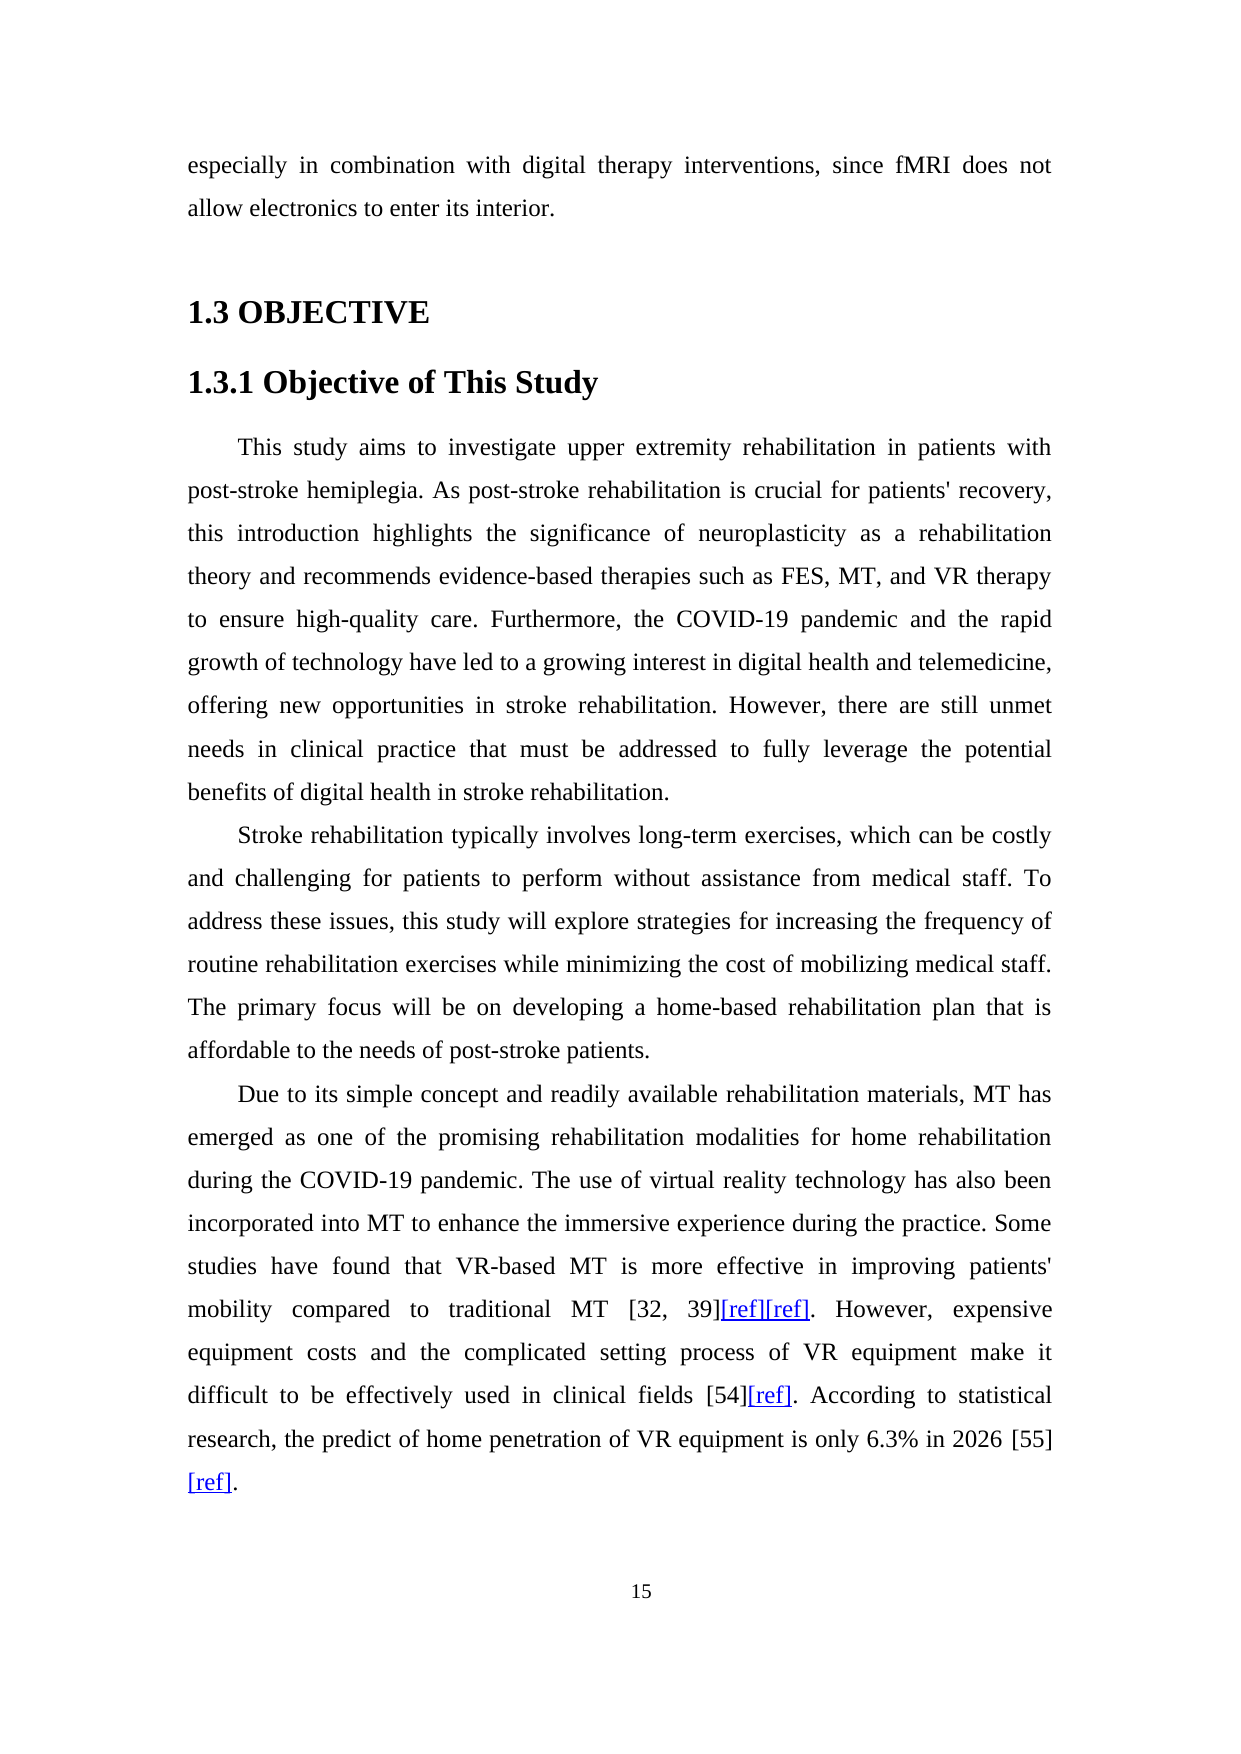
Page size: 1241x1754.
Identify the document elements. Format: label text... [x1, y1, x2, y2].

text This study aims to investigate upper extremity rehabilitation in patients with post-stroke hemiplegia. As post-stroke rehabilitation is crucial for patients' recovery, this introduction highlights the significance of neuroplasticity as a rehabilitation theory and recommends evidence-based therapies such as FES, MT, and VR therapy to ensure high-quality care. Furthermore, the COVID-19 pandemic and the rapid growth of technology have led to a growing interest in digital health and telemedicine, offering new opportunities in stroke rehabilitation. However, there are still unmet needs in clinical practice that must be addressed to fully leverage the potential benefits of digital health in stroke rehabilitation. [187, 432, 1053, 806]
text Stroke rehabilitation typically involves long-term exercises, which can be costly and challenging for patients to perform without assistance from medical staff. To address these issues, this study will explore strategies for increasing the frequency of routine rehabilitation exercises while minimizing the cost of mobilizing medical staff. The primary focus will be on developing a home-based rehabilitation plan that is affordable to the needs of post-stroke patients. [187, 820, 1053, 1064]
subtitle 1.3 OBJECTIVE [187, 292, 1053, 330]
subtitle 1.3.1 Objective of This Study [187, 362, 1053, 400]
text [187, 150, 1053, 222]
text Due to its simple concept and readily available rehabilitation materials, MT has emerged as one of the promising rehabilitation modalities for home rehabilitation during the COVID-19 pandemic. The use of virtual reality technology has also been incorporated into MT to enhance the immersive experience during the practice. Some studies have found that VR-based MT is more effective in improving patients' mobility compared to traditional MT [32, 39][ref][ref]. However, expensive equipment costs and the complicated setting process of VR equipment make it difficult to be effectively used in clinical fields [54][ref]. According to statistical research, the predict of home penetration of VR equipment is only 6.3% in 2026 [55][ref]. [187, 1079, 1053, 1496]
